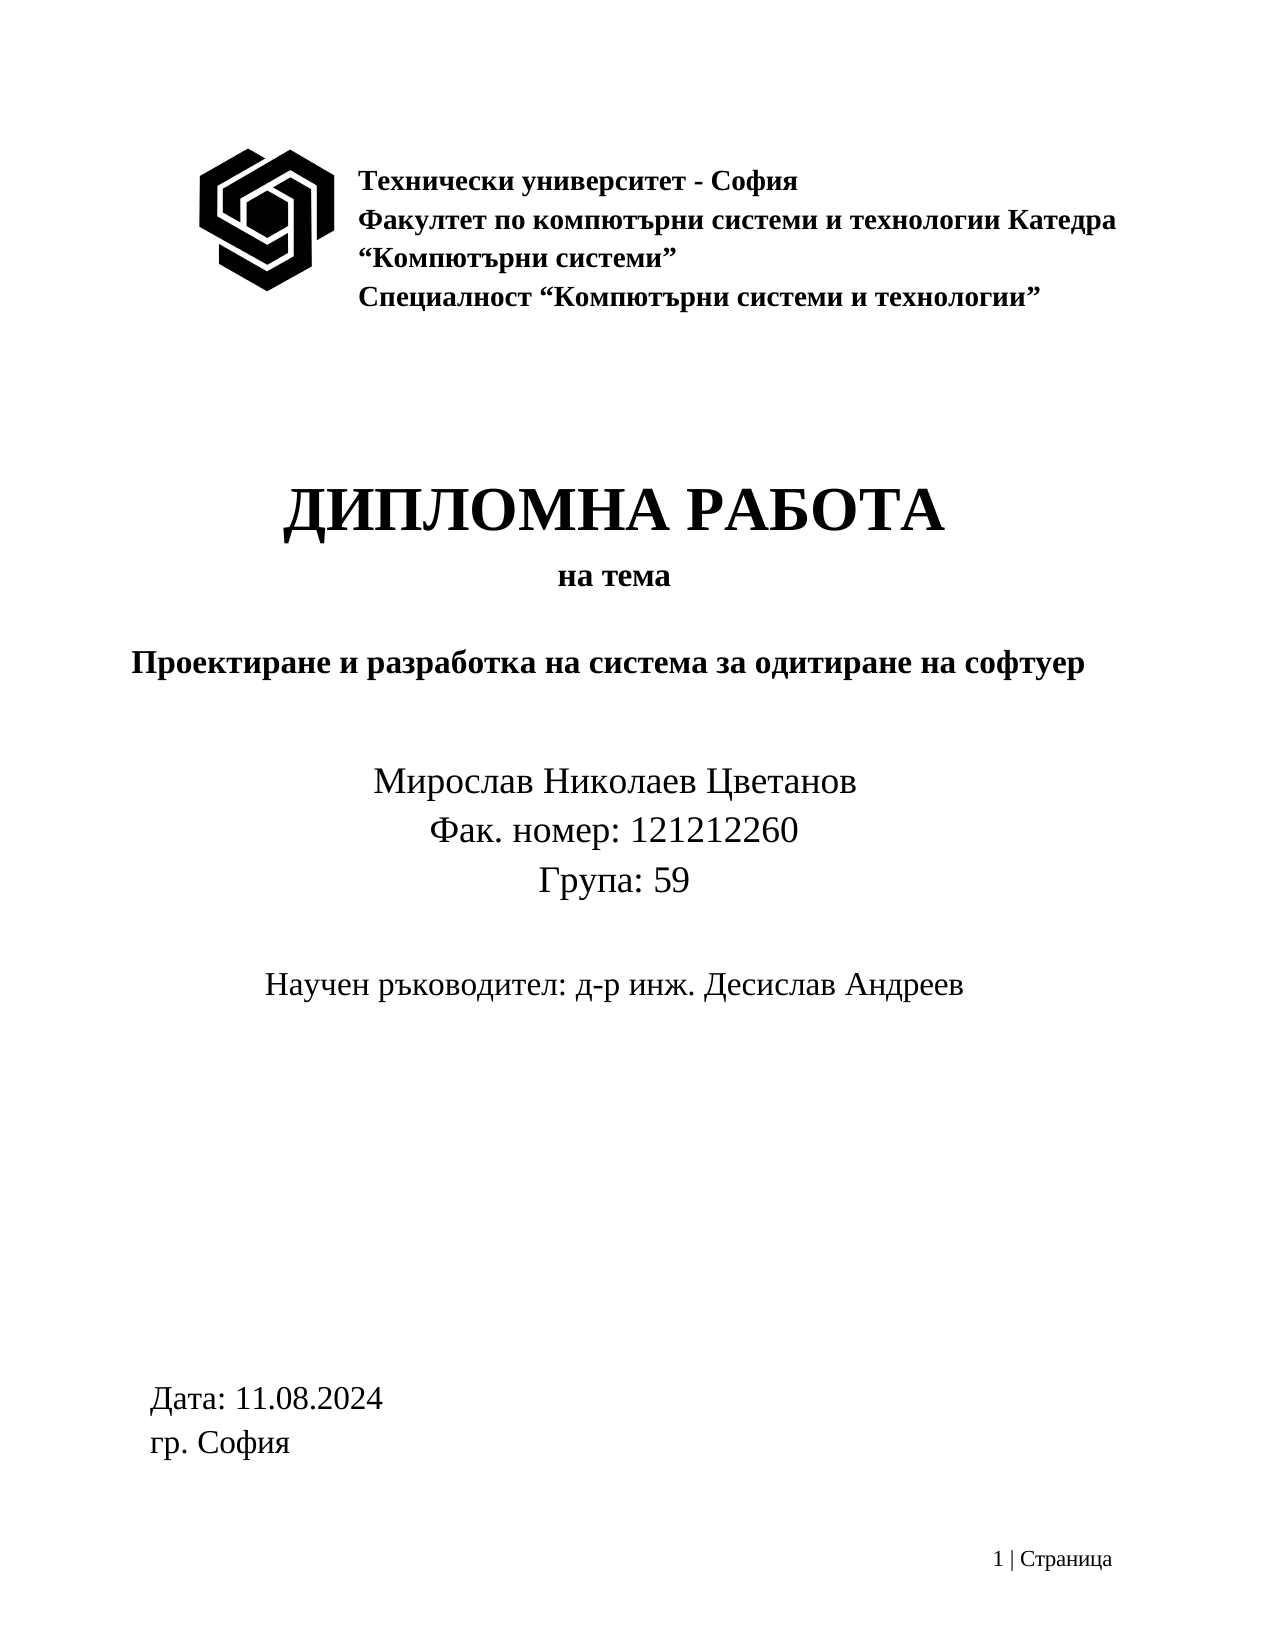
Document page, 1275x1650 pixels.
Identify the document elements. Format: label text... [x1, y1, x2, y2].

picture [193, 143, 339, 296]
text Проектиране и разработка на система за одитиране на софтуер [89, 642, 1127, 681]
text на тема [101, 555, 1127, 593]
text Научен ръководител: д-р инж. Десислав Андреев [101, 965, 1127, 1003]
text Факултет по компютърни системи и технологии Катедра “Компютърни системи” [358, 202, 1127, 274]
text Специалност “Компютърни системи и технологии” [358, 279, 1127, 313]
text Мирослав Николаев Цветанов Фак. номер: 121212260 [373, 758, 1127, 851]
title ДИПЛОМНА РАБОТА [101, 472, 1127, 544]
text Дата: 11.08.2024 [150, 1378, 1127, 1416]
text Група: 59 [101, 857, 1127, 900]
text гр. София [150, 1422, 1127, 1460]
text Технически университет - София [358, 163, 1127, 197]
